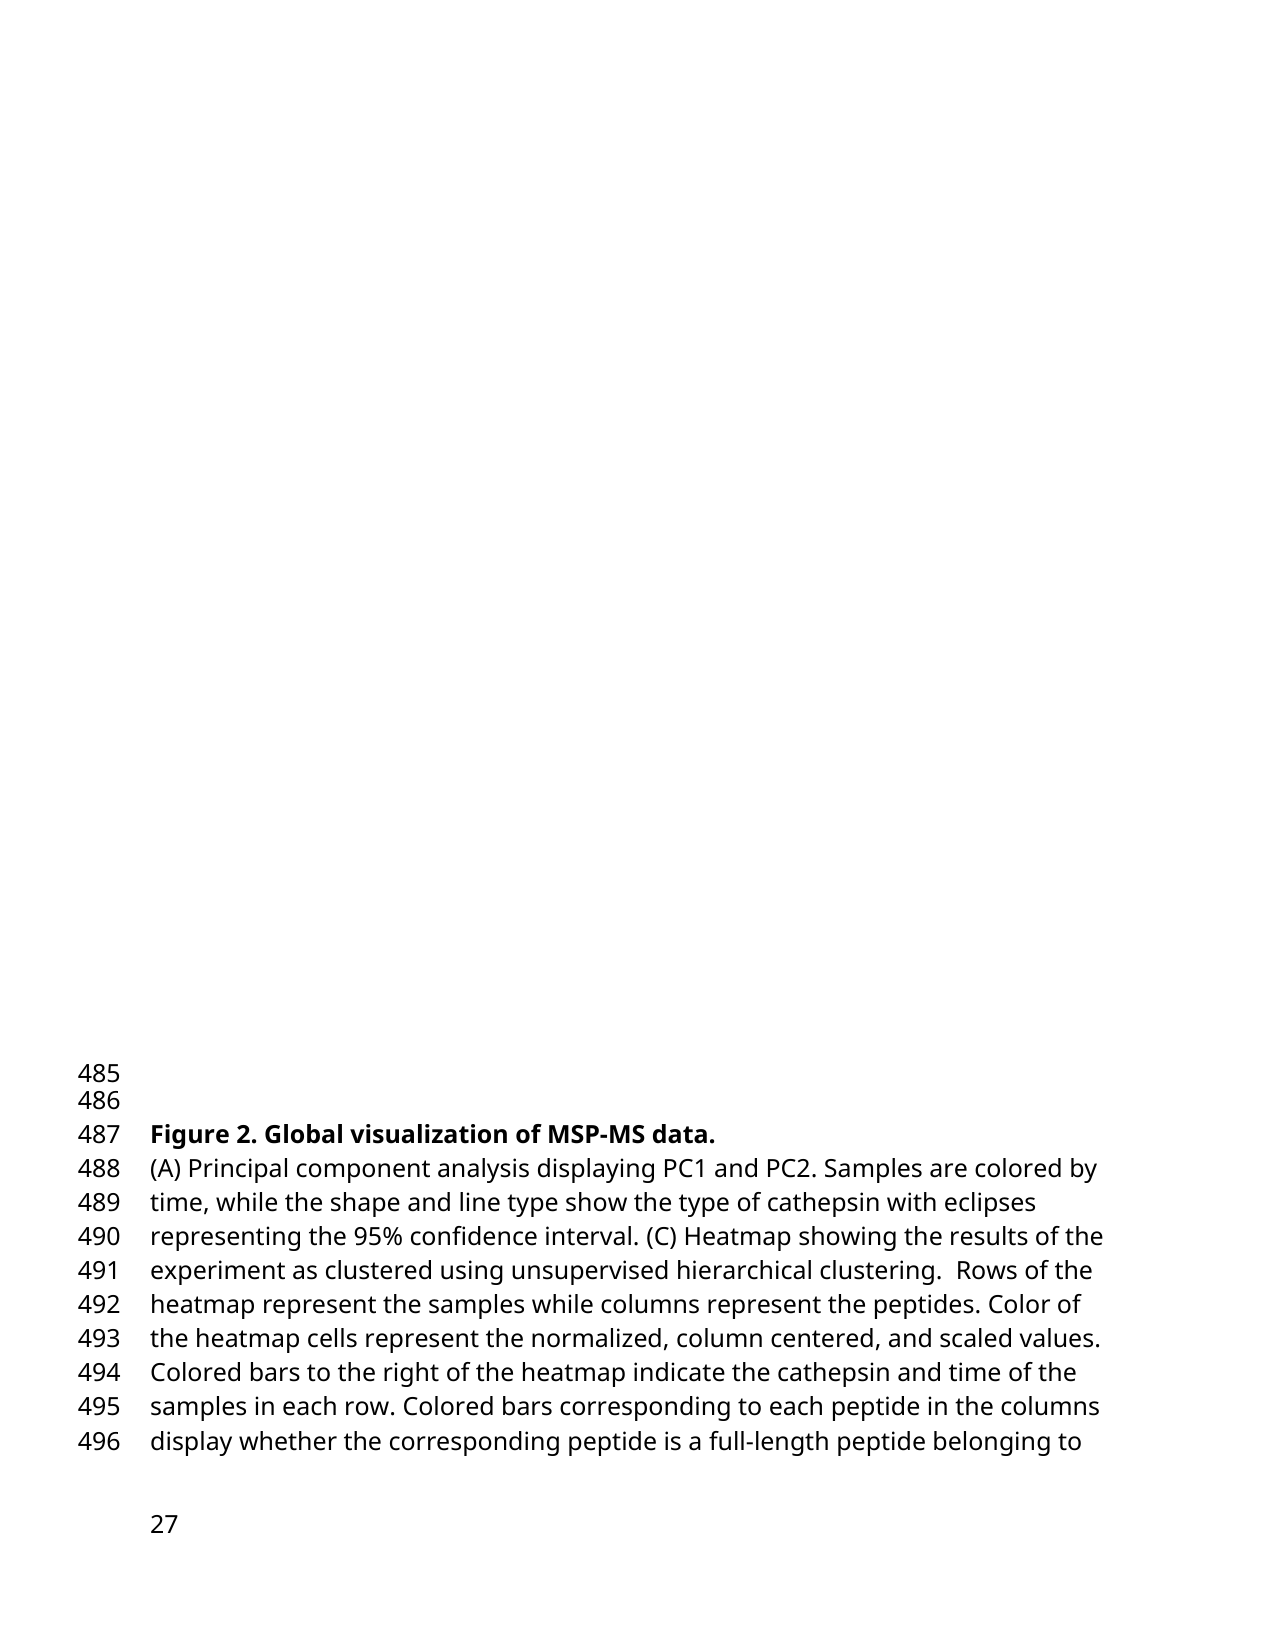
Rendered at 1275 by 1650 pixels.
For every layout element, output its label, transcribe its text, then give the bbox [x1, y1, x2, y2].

text Figure 2. Global visualization of MSP-MS data. [150, 1117, 1125, 1151]
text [150, 1151, 1125, 1457]
